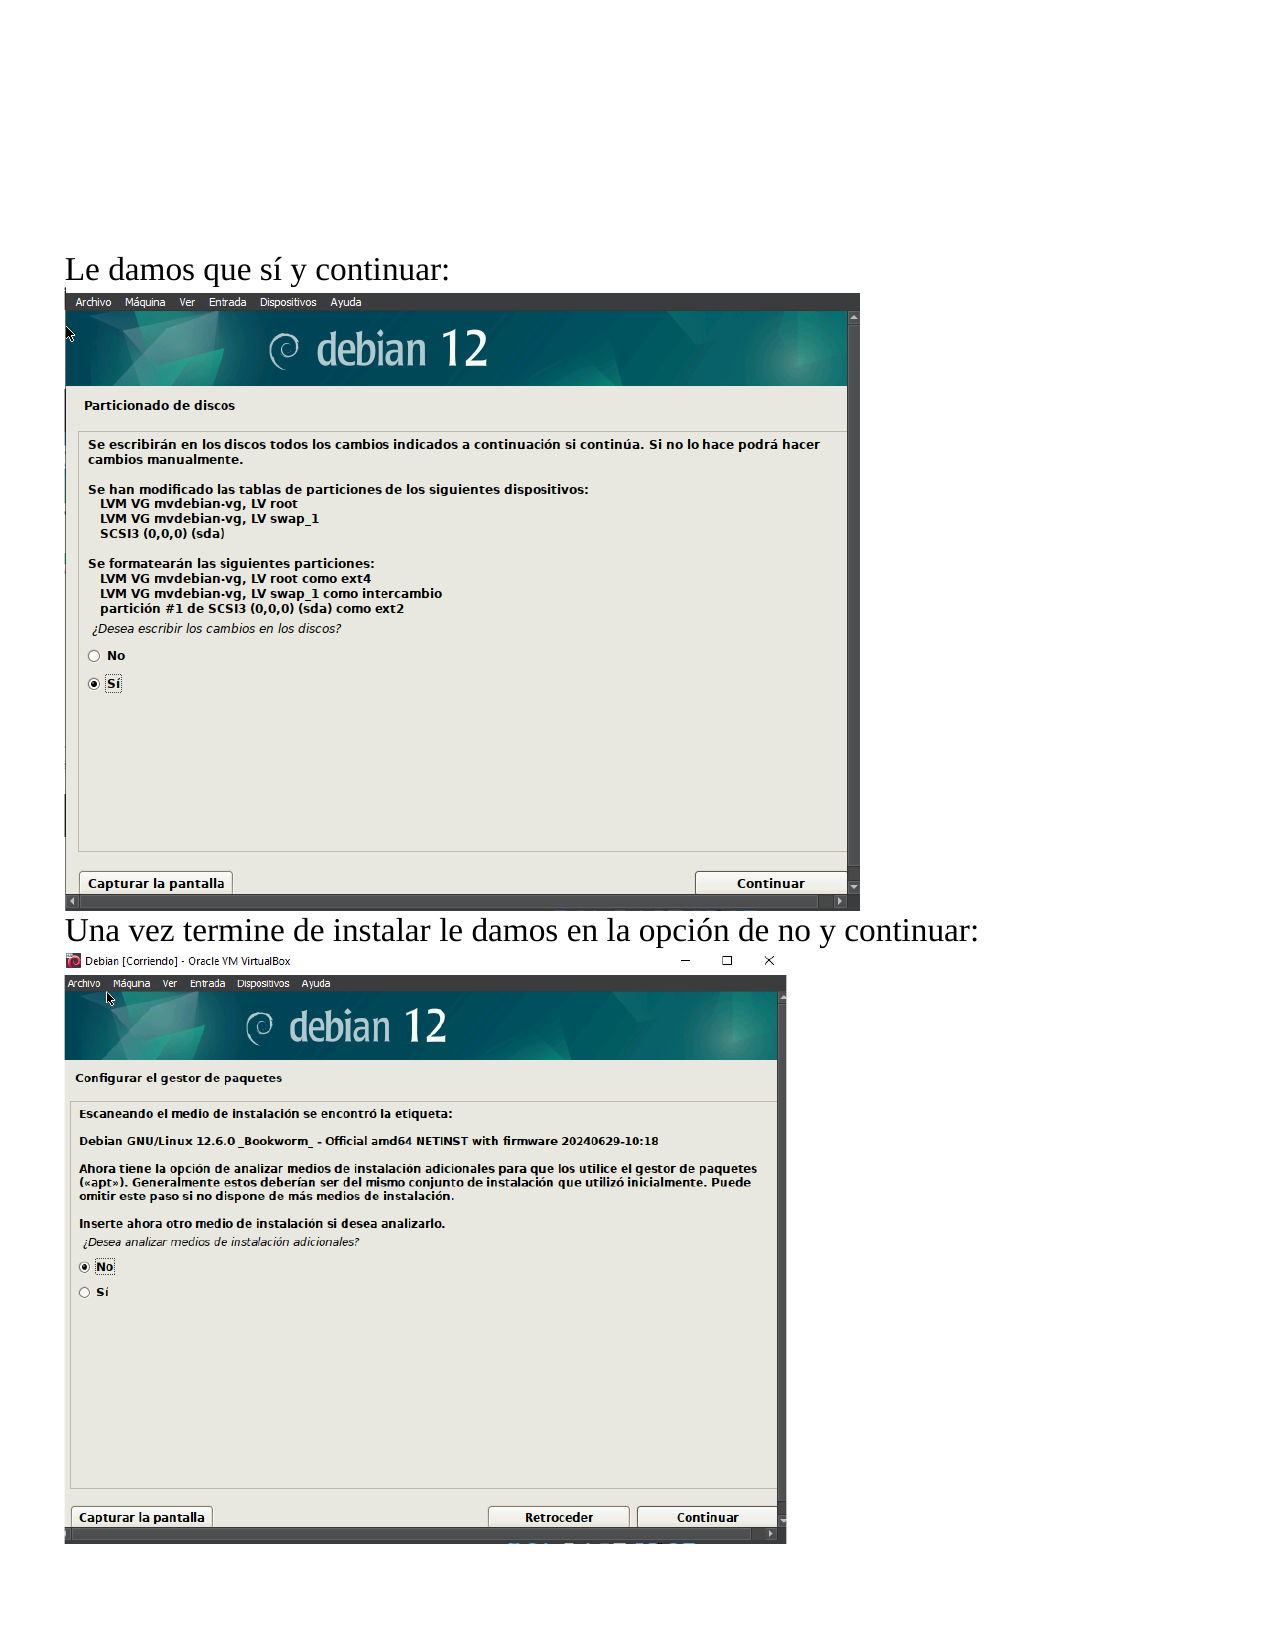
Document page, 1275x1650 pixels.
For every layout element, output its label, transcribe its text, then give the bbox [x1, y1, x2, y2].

picture [64, 948, 787, 1544]
text Una vez termine de instalar le damos en la opción de no y continuar: [64, 910, 1194, 949]
text Le damos que sí y continuar: [64, 249, 1194, 288]
picture [64, 287, 860, 911]
